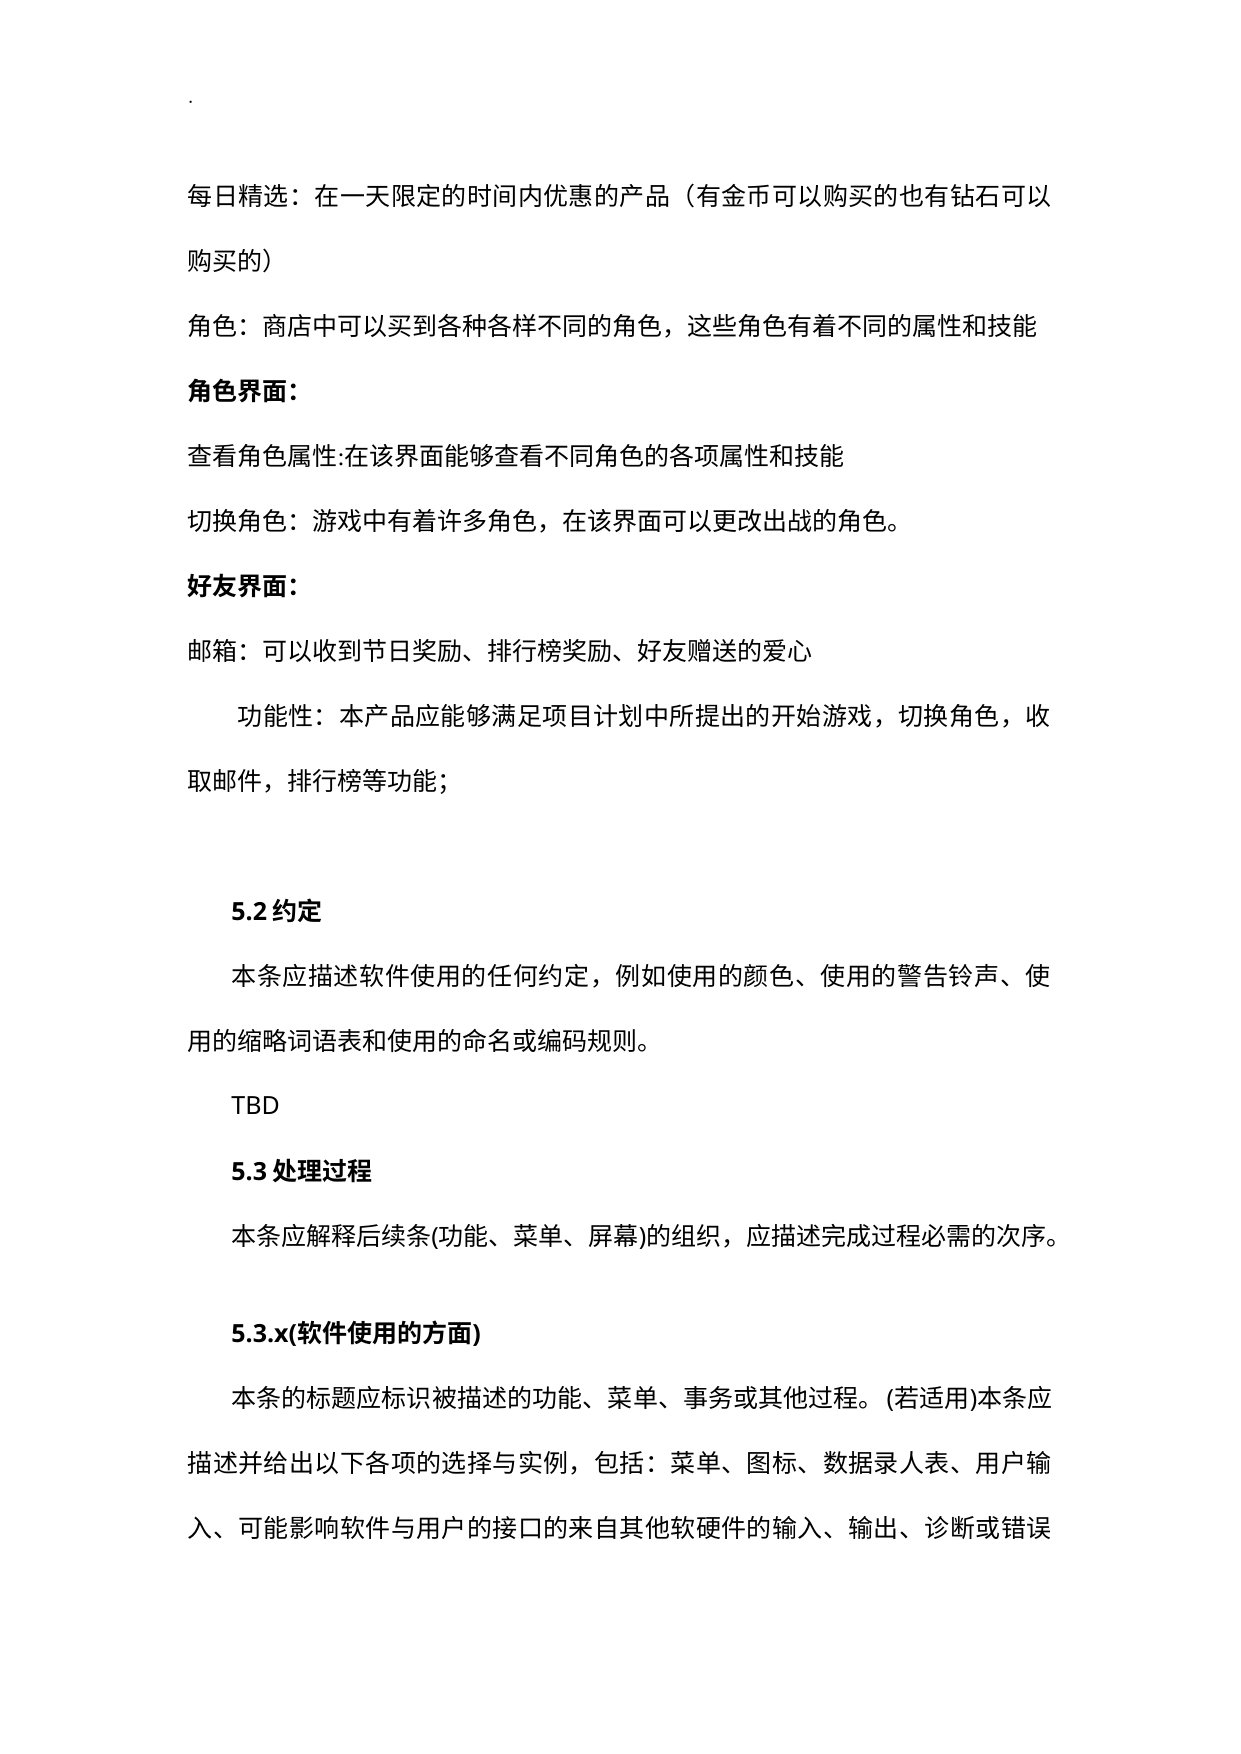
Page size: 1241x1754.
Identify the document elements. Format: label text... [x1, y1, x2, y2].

text 本条应描述软件使用的任何约定，例如使用的颜色、使用的警告铃声、使用的缩略词语表和使用的命名或编码规则。 [187, 942, 1053, 1072]
text TBD [187, 1072, 1053, 1137]
text 本条应解释后续条(功能、菜单、屏幕)的组织，应描述完成过程必需的次序。 [187, 1202, 1053, 1267]
text 5.3处理过程 [187, 1137, 1053, 1202]
text 5.3.x(软件使用的方面) [187, 1299, 1053, 1364]
text 查看角色属性:在该界面能够查看不同角色的各项属性和技能 [187, 422, 1053, 487]
text 邮箱：可以收到节日奖励、排行榜奖励、好友赠送的爱心 [187, 617, 1053, 682]
text 切换角色：游戏中有着许多角色，在该界面可以更改出战的角色。 [187, 487, 1053, 552]
text 每日精选：在一天限定的时间内优惠的产品（有金币可以购买的也有钻石可以购买的） [187, 162, 1053, 292]
text 角色界面： [187, 357, 1053, 422]
text 功能性：本产品应能够满足项目计划中所提出的开始游戏，切换角色，收取邮件，排行榜等功能； [187, 682, 1053, 812]
text 角色：商店中可以买到各种各样不同的角色，这些角色有着不同的属性和技能 [187, 292, 1053, 357]
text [187, 1364, 1053, 1559]
text 好友界面： [187, 552, 1053, 617]
text 5.2约定 [187, 877, 1053, 942]
